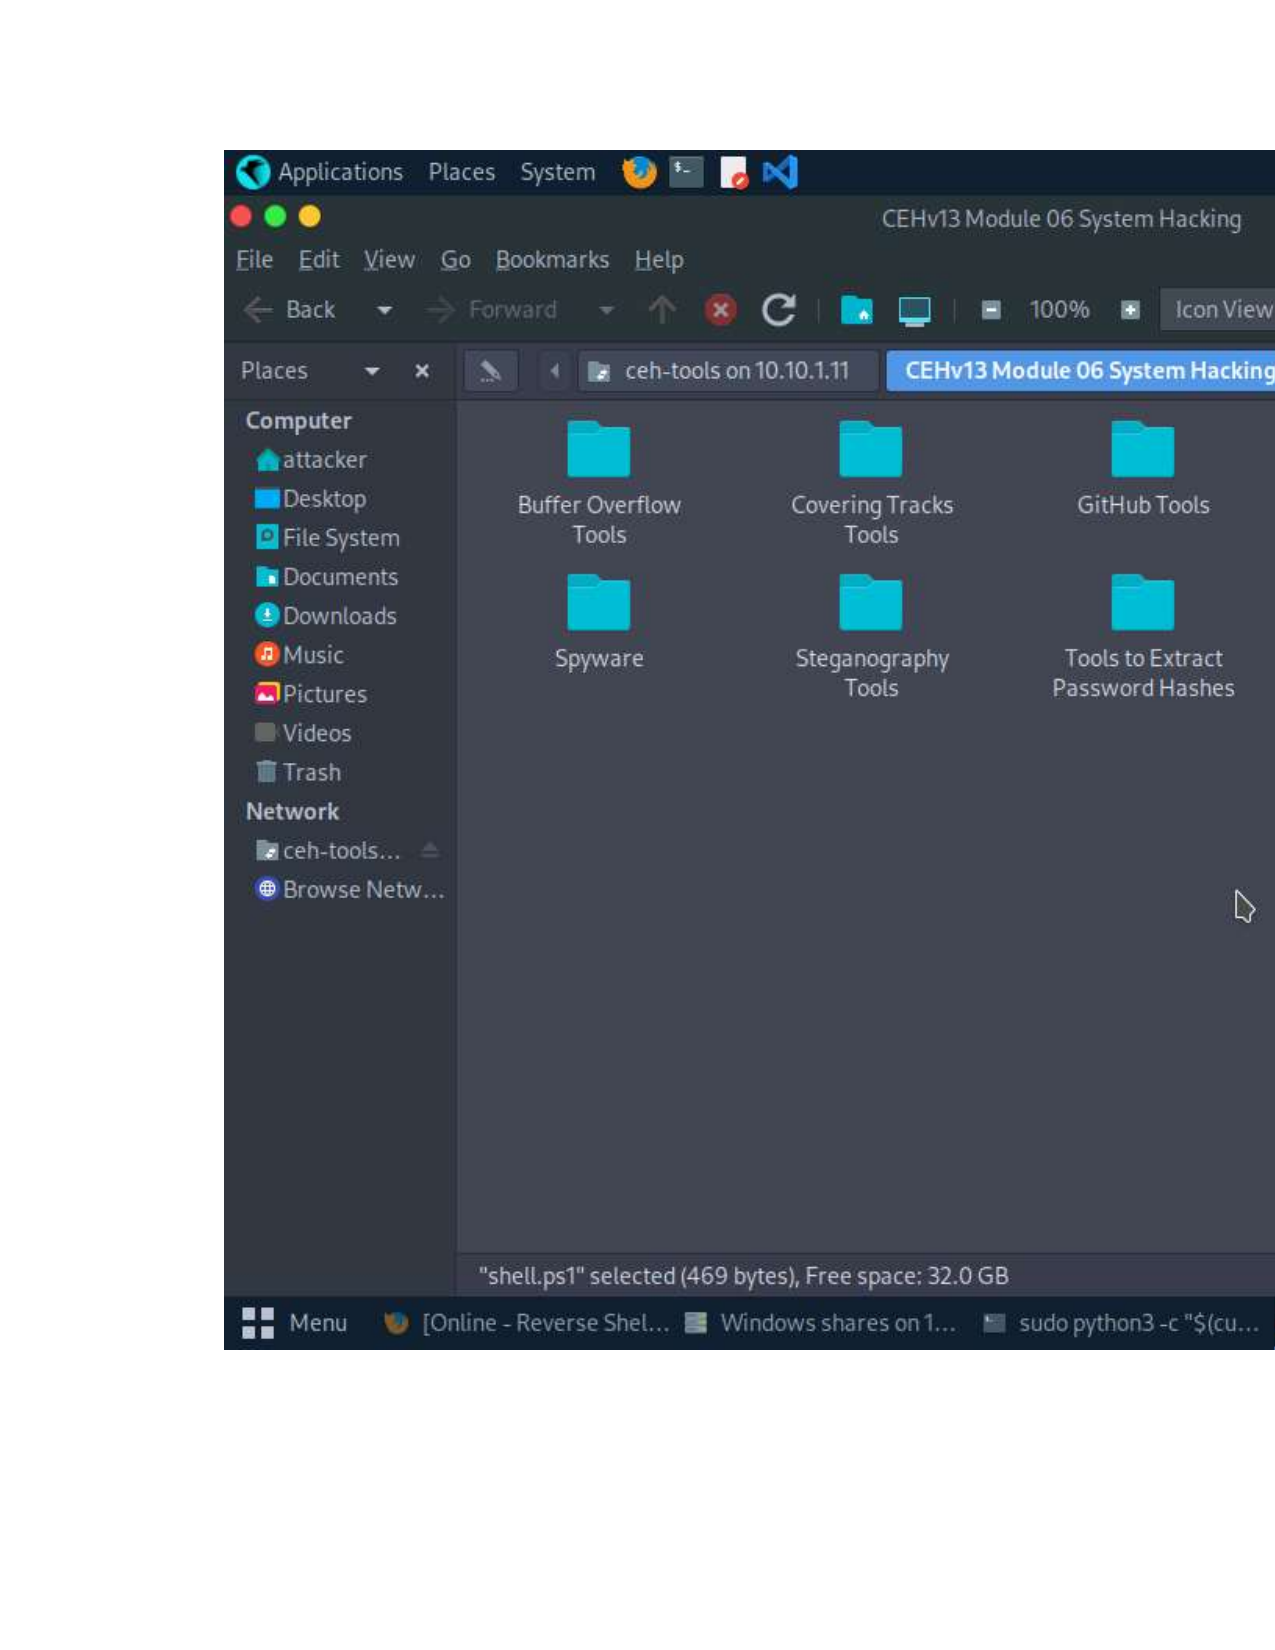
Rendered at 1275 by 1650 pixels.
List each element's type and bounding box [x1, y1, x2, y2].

picture [224, 150, 1275, 1350]
